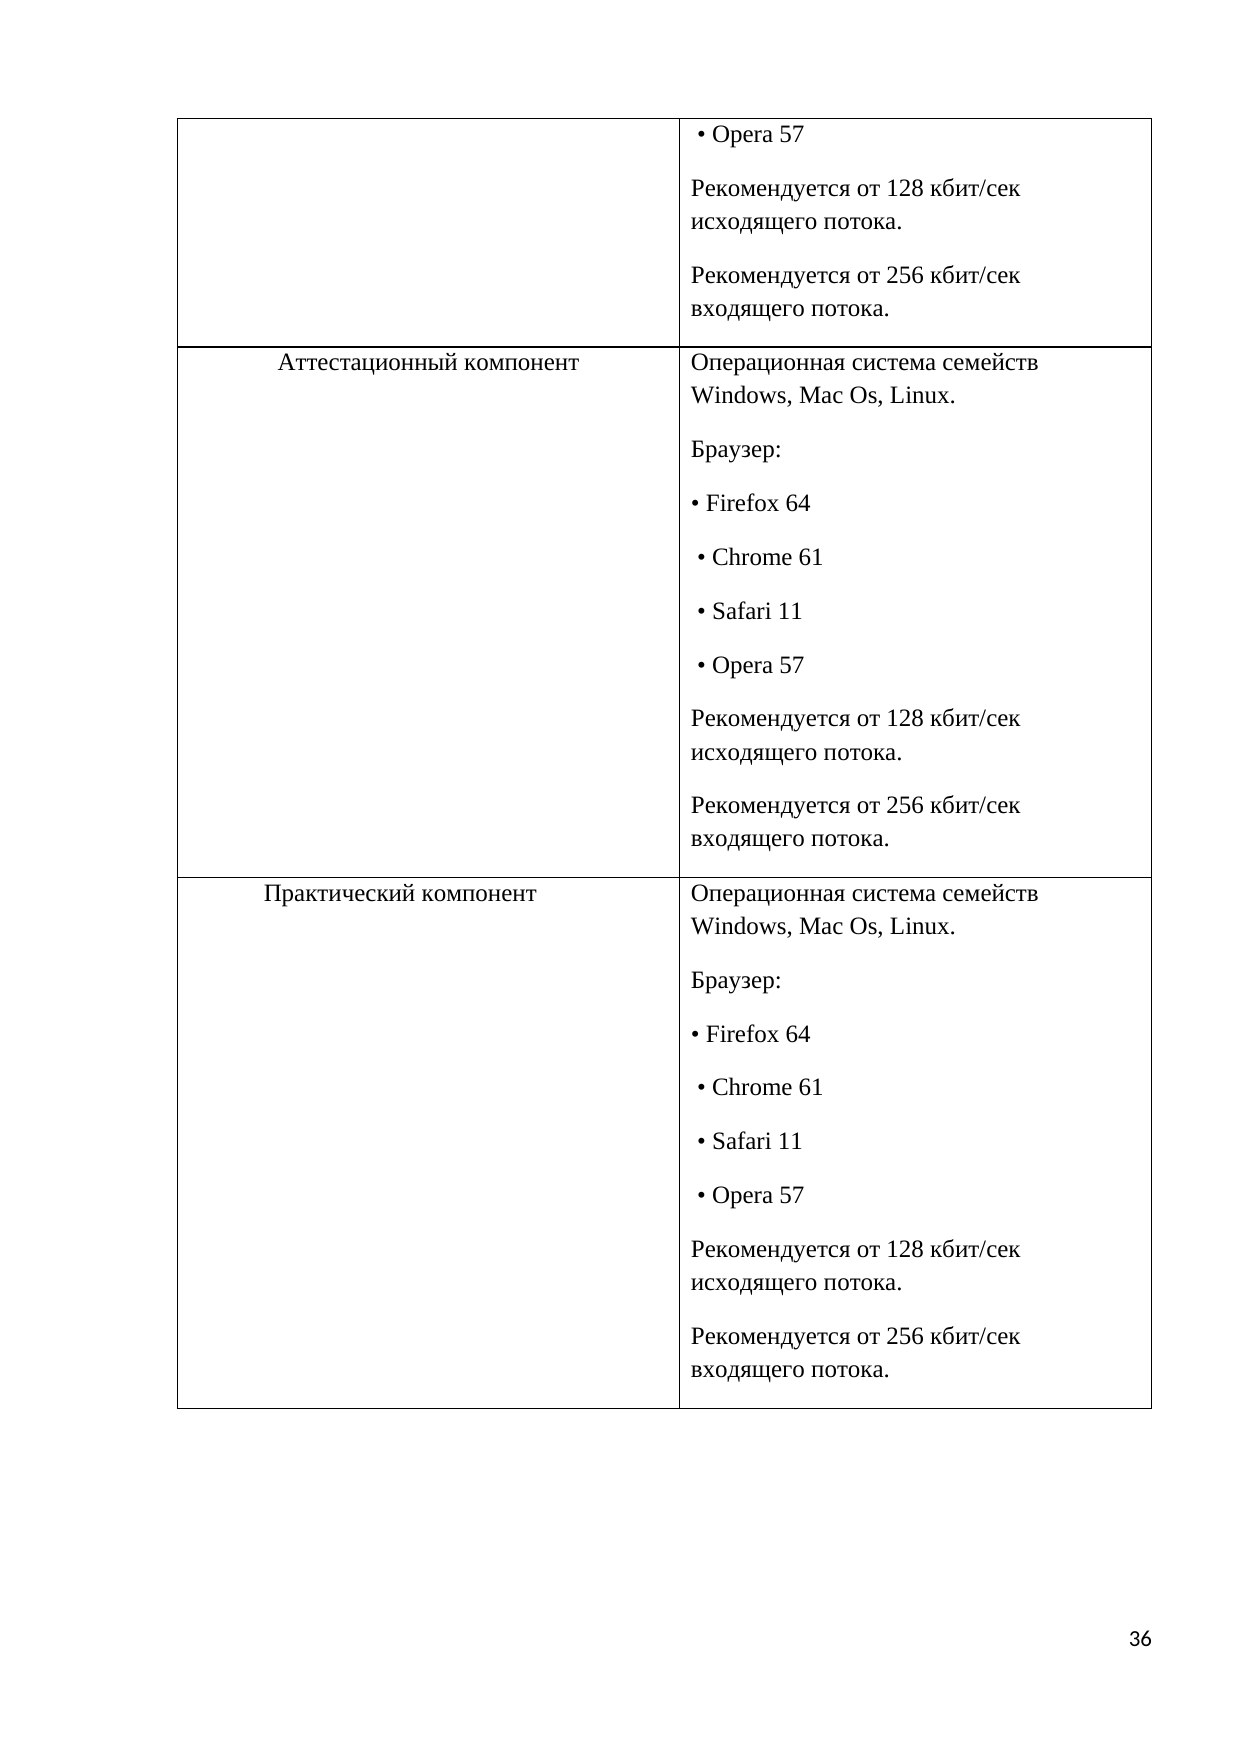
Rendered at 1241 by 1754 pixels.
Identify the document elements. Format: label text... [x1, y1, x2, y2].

table_cell Практический компонент [178, 878, 679, 1407]
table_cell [178, 119, 679, 346]
table_cell Аттестационный компонент [178, 348, 679, 877]
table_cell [680, 119, 1151, 346]
